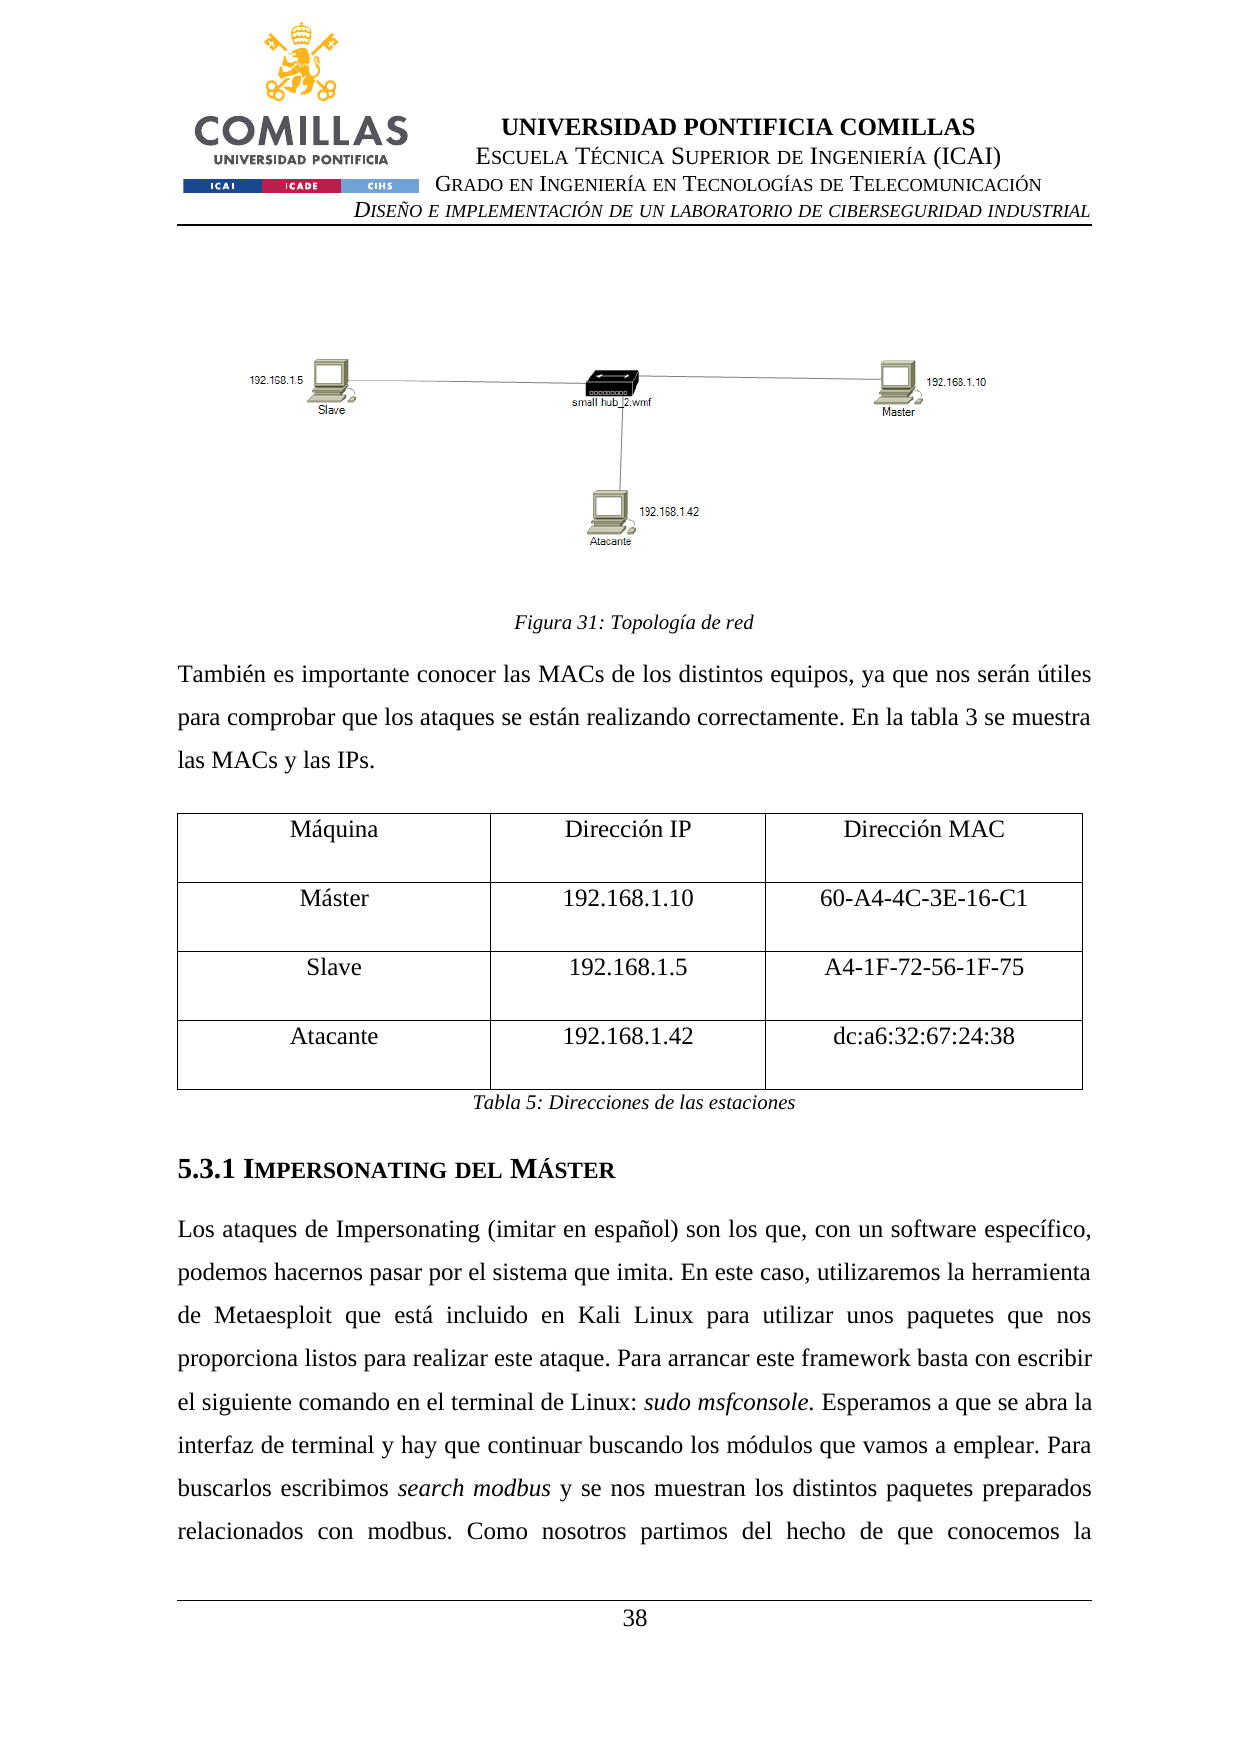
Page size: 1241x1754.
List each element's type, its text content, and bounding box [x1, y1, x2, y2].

subtitle Impersonating del Máster [177, 1151, 1092, 1185]
table_cell Máster [178, 883, 490, 951]
table_cell Atacante [178, 1021, 490, 1089]
text Tabla 5: Direcciones de las estaciones [177, 1090, 1092, 1114]
table_cell dc:a6:32:67:24:38 [766, 1021, 1082, 1089]
table_cell Slave [178, 952, 490, 1020]
table_cell A4-1F-72-56-1F-75 [766, 952, 1082, 1020]
table_header Máquina [178, 814, 490, 882]
table_cell 192.168.1.10 [491, 883, 765, 951]
table_header Dirección IP [491, 814, 765, 882]
table_cell 192.168.1.42 [491, 1021, 765, 1089]
table_cell 192.168.1.5 [491, 952, 765, 1020]
table_header Dirección MAC [766, 814, 1082, 882]
table_cell 60-A4-4C-3E-16-C1 [766, 883, 1082, 951]
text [177, 1214, 1092, 1545]
picture [177, 251, 1073, 571]
text También es importante conocer las MACs de los distintos equipos, ya que nos serán útiles para comprobar que los ataques se están realizando correctamente. En la tabla 3 se muestra las MACs y las IPs. [177, 659, 1092, 774]
text Figura 31: Topología de red [177, 610, 1092, 634]
